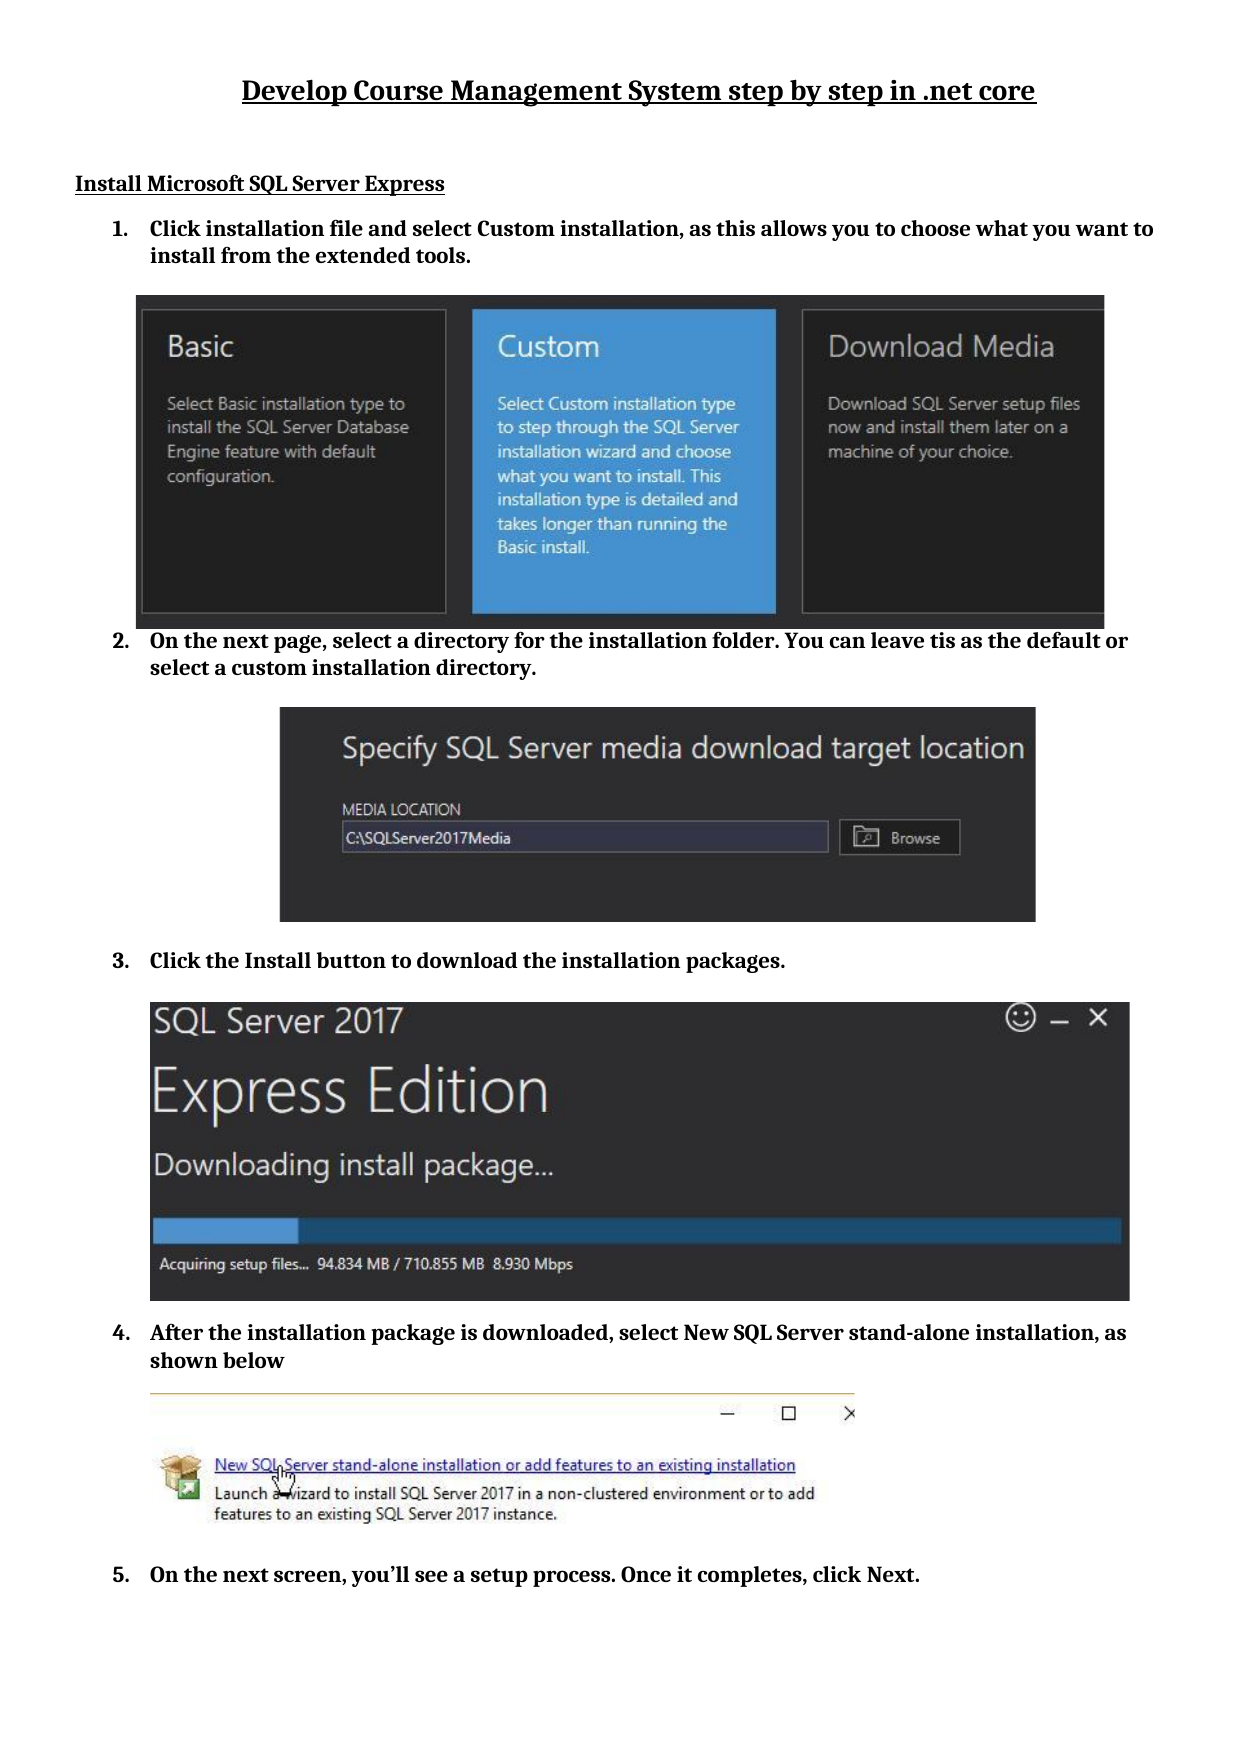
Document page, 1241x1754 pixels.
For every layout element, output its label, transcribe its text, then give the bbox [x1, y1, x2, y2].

list On the next screen, you’ll see a setup process. Once it completes, click Next. [112, 1562, 1165, 1588]
picture [150, 1002, 1130, 1301]
picture [135, 295, 1105, 629]
list After the installation package is downloaded, select New SQL Server stand-alone installation, as shown below [112, 1319, 1165, 1374]
picture [150, 1393, 855, 1544]
picture [279, 707, 1036, 922]
text Install Microsoft SQL Server Express [75, 171, 1165, 197]
list Click installation file and select Custom installation, as this allows you to choose what you want to install from the extended tools. [112, 216, 1165, 269]
list Click the Install button to download the installation packages. [112, 948, 1165, 974]
list On the next page, select a directory for the installation folder. You can leave tis as the default or select a custom installation directory. [112, 628, 1165, 681]
